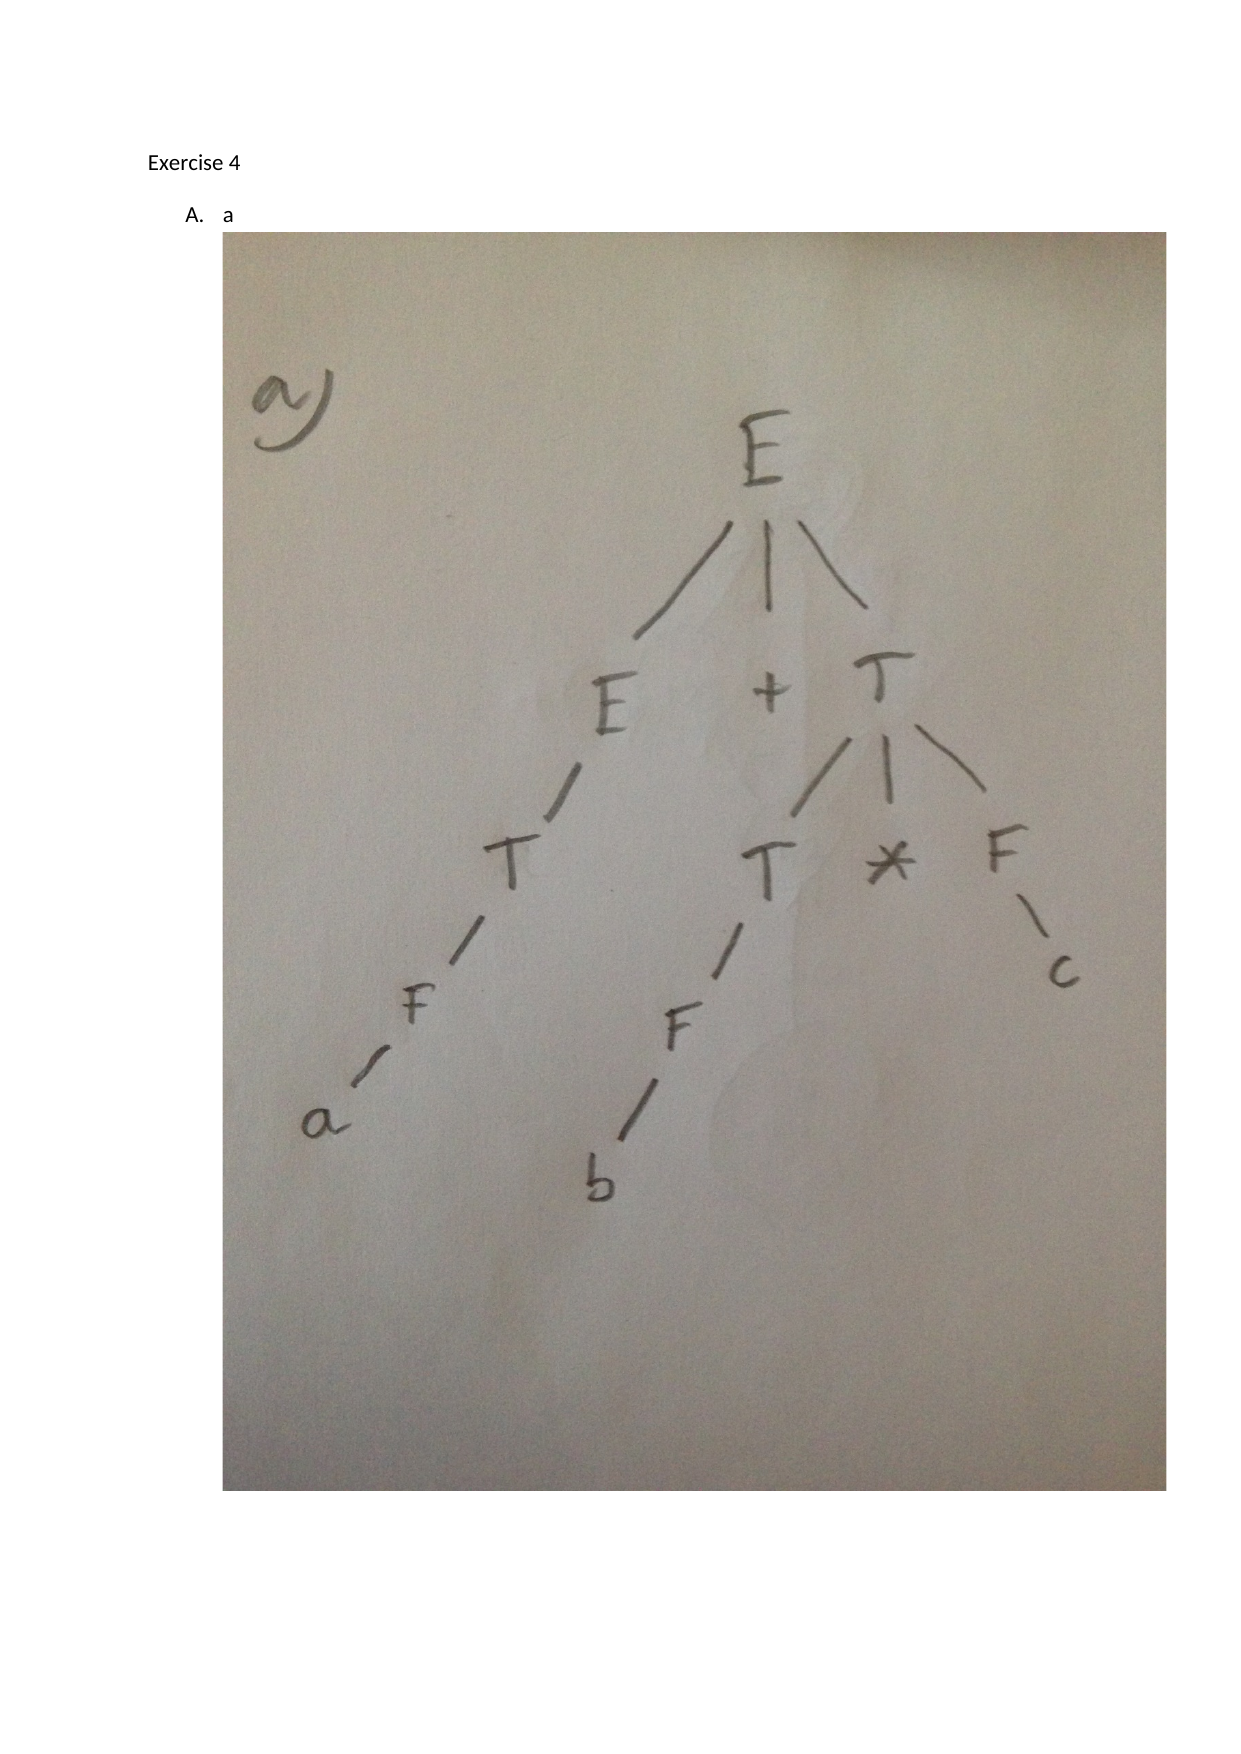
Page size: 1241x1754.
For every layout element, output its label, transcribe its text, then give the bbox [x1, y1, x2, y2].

text Exercise 4 [148, 148, 1093, 176]
picture [222, 232, 1167, 1491]
